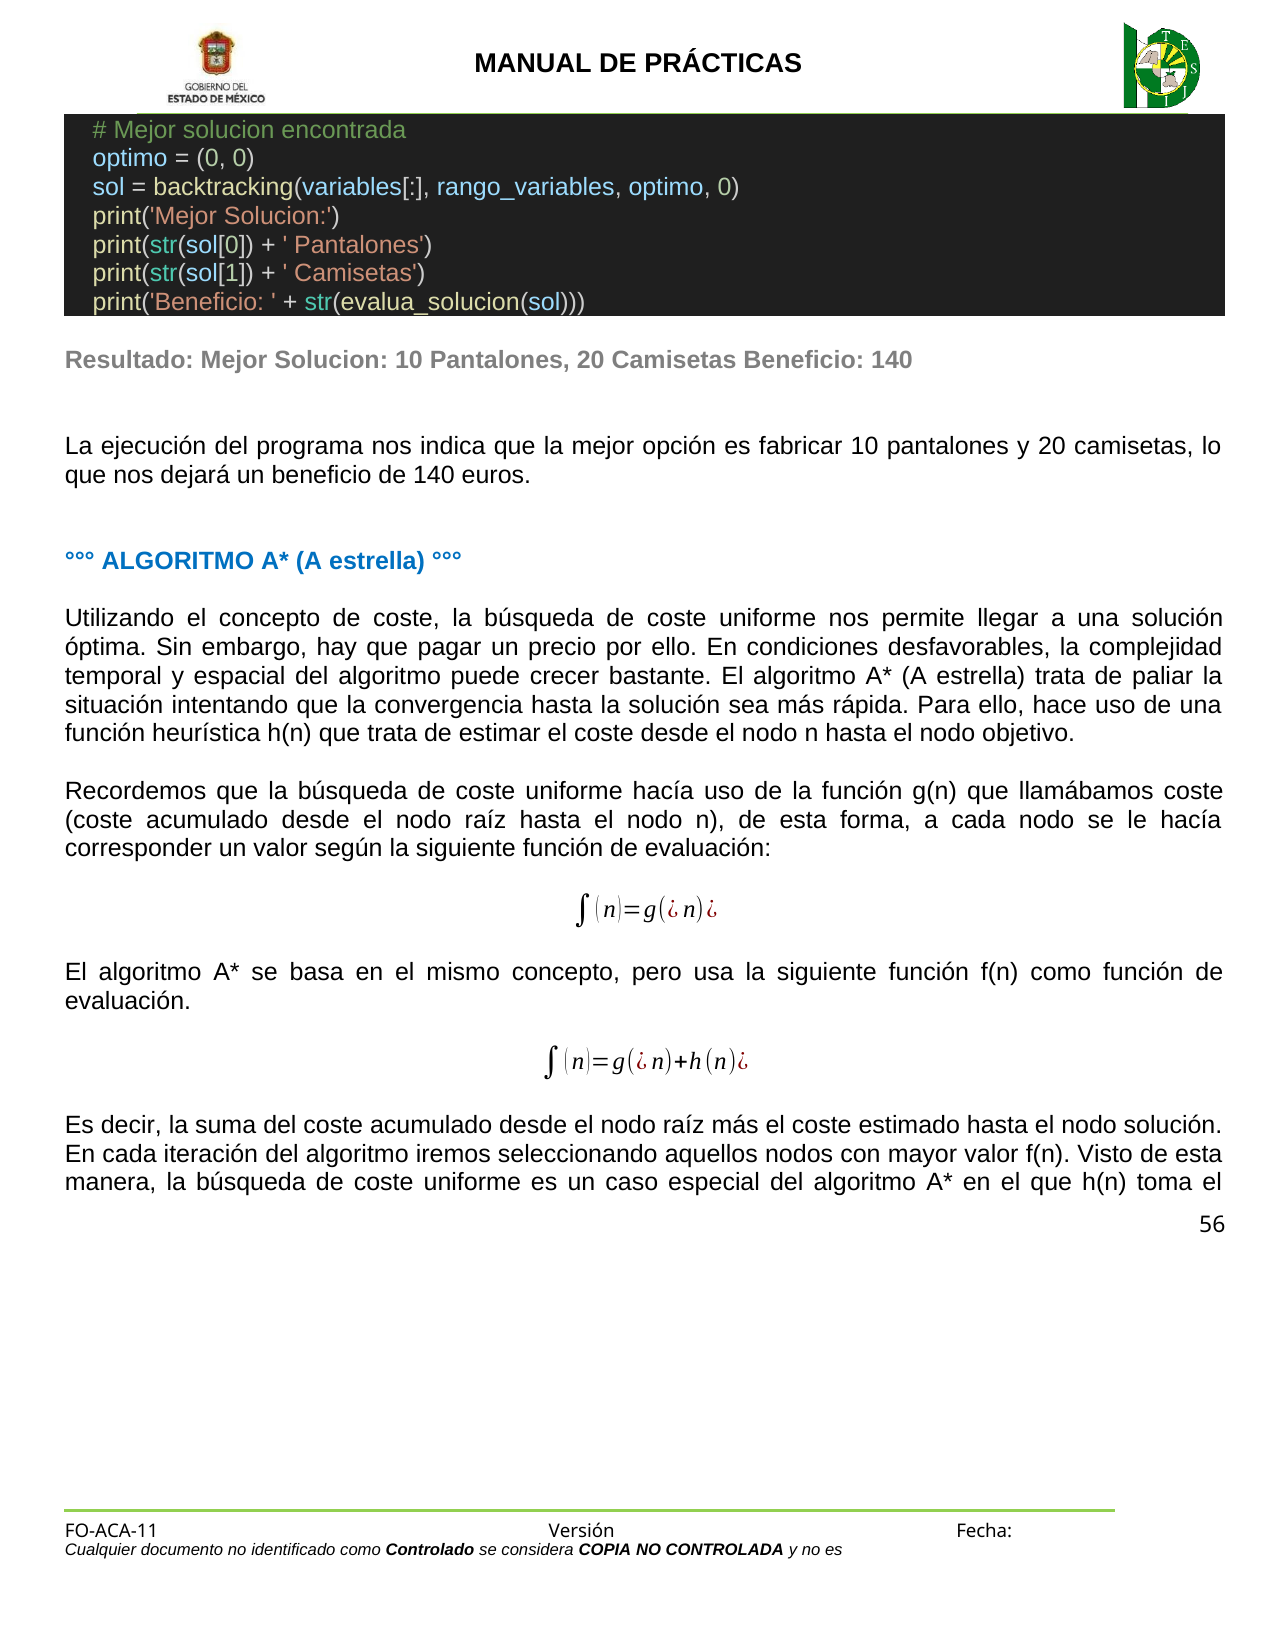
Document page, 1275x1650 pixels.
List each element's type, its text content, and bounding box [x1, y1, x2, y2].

text sol = backtracking(variables[:], rango_variables, optimo, 0) [64, 172, 1225, 201]
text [64, 1110, 1225, 1196]
text Recordemos que la búsqueda de coste uniforme hacía uso de la función g(n) que llamábamos coste (coste acumulado desde el nodo raíz hasta el nodo n), de esta forma, a cada nodo se le hacía corresponder un valor según la siguiente función de evaluación: [64, 776, 1225, 862]
text print('Beneficio: ' + str(evalua_solucion(sol))) [64, 287, 1225, 316]
text print('Mejor Solucion:') [64, 201, 1225, 229]
text El algoritmo A* se basa en el mismo concepto, pero usa la siguiente función f(n) como función de evaluación. [64, 957, 1225, 1015]
text print(str(sol[1]) + ' Camisetas') [64, 258, 1225, 287]
picture [166, 23, 266, 106]
text °°° ALGORITMO A* (A estrella) °°° [64, 546, 1225, 574]
text print(str(sol[0]) + ' Pantalones') [64, 229, 1225, 258]
picture [1123, 22, 1200, 108]
text Utilizando el concepto de coste, la búsqueda de coste uniforme nos permite llegar a una solución óptima. Sin embargo, hay que pagar un precio por ello. En condiciones desfavorables, la complejidad temporal y espacial del algoritmo puede crecer bastante. El algoritmo A* (A estrella) trata de paliar la situación intentando que la convergencia hasta la solución sea más rápida. Para ello, hace uso de una función heurística h(n) que trata de estimar el coste desde el nodo n hasta el nodo objetivo. [64, 603, 1225, 747]
text Resultado: Mejor Solucion: 10 Pantalones, 20 Camisetas Beneficio: 140 [64, 344, 1225, 373]
text optimo = (0, 0) [64, 143, 1225, 172]
text La ejecución del programa nos indica que la mejor opción es fabricar 10 pantalones y 20 camisetas, lo que nos dejará un beneficio de 140 euros. [64, 431, 1225, 488]
text # Mejor solucion encontrada [64, 114, 1225, 143]
